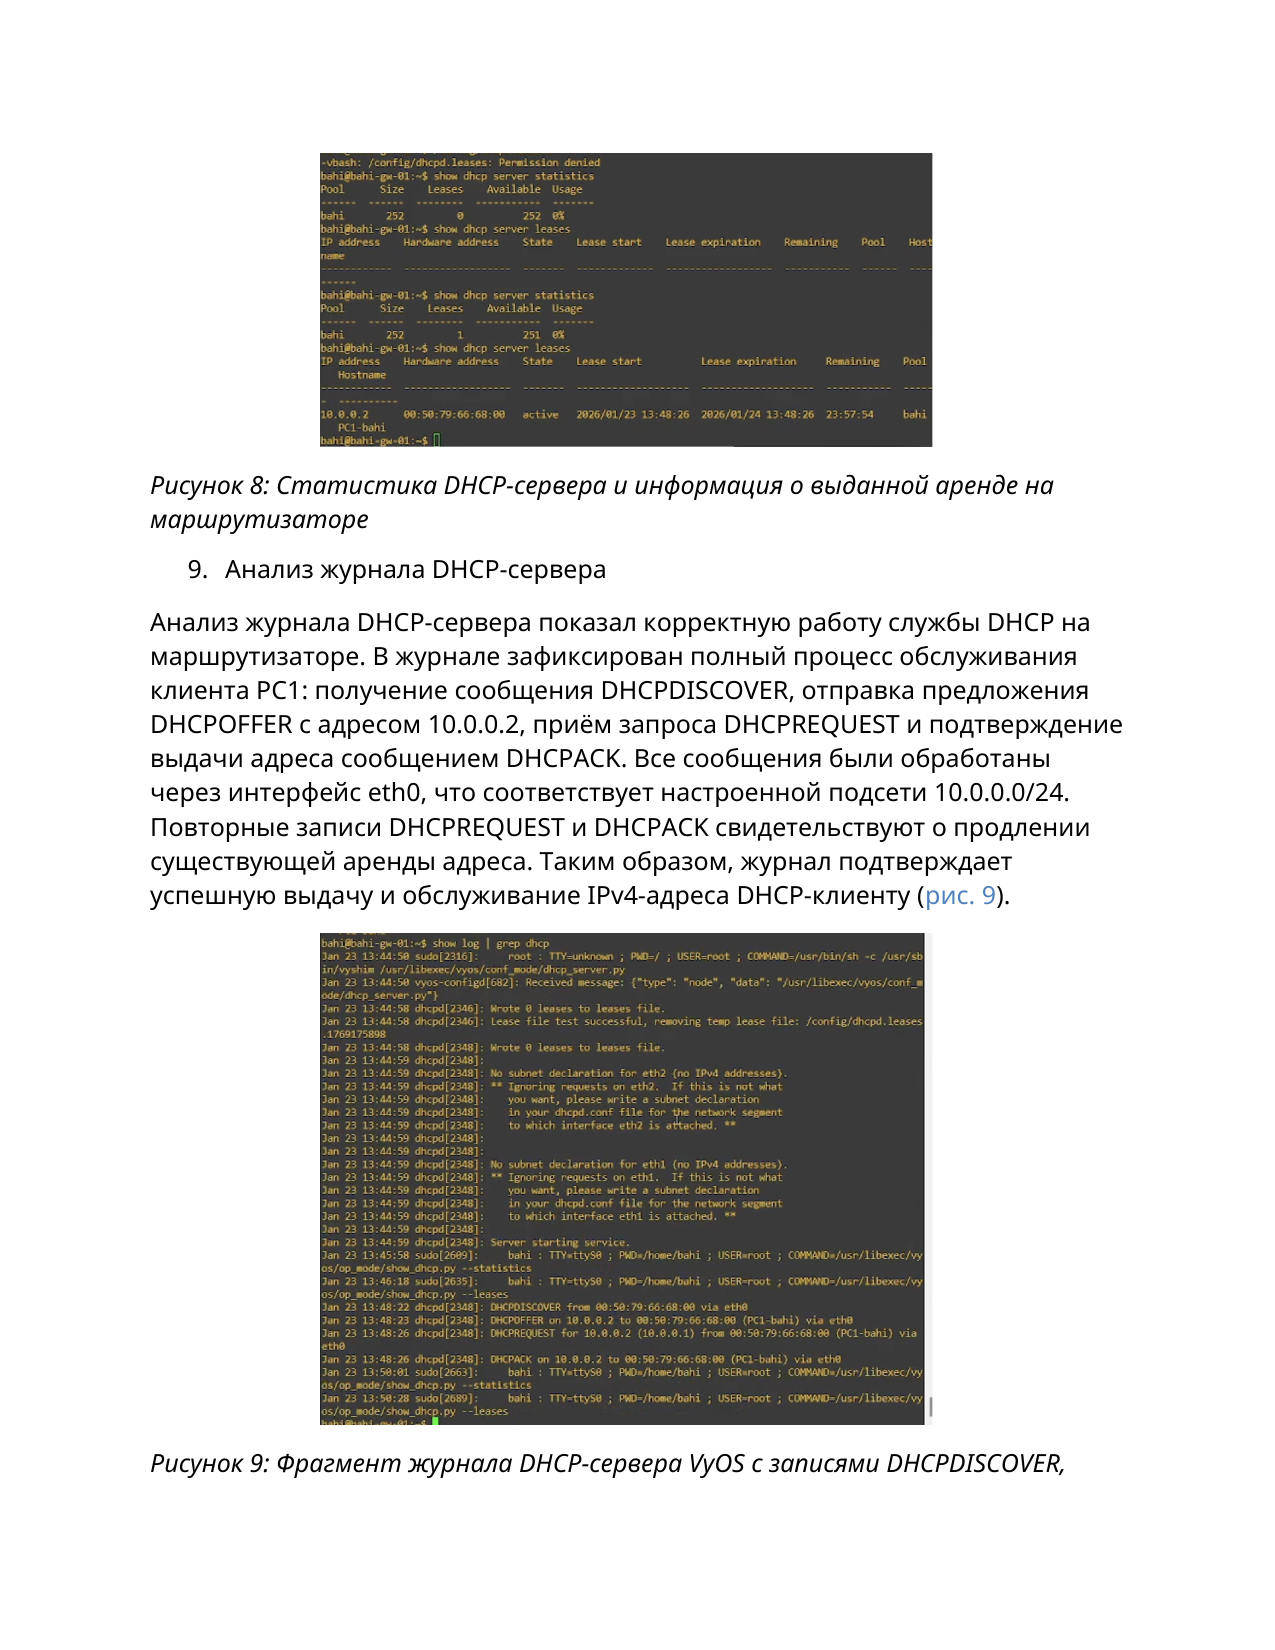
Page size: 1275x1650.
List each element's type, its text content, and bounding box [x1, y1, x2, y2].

picture [320, 933, 933, 1425]
text Анализ журнала DHCP-сервера показал корректную работу службы DHCP на маршрутизаторе. В журнале зафиксирован полный процесс обслуживания клиента PC1: получение сообщения DHCPDISCOVER, отправка предложения DHCPOFFER с адресом 10.0.0.2, приём запроса DHCPREQUEST и подтверждение выдачи адреса сообщением DHCPACK. Все сообщения были обработаны через интерфейс eth0, что соответствует настроенной подсети 10.0.0.0/24. Повторные записи DHCPREQUEST и DHCPACK свидетельствуют о продлении существующей аренды адреса. Таким образом, журнал подтверждает успешную выдачу и обслуживание IPv4-адреса DHCP-клиенту (рис. 9). [150, 605, 1125, 911]
list Анализ журнала DHCP-сервера [187, 552, 1125, 586]
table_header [139, 930, 1114, 1479]
picture [320, 153, 933, 447]
table_header Рисунок 8: Статистика DHCP-сервера и информация о выданной аренде на маршрутизаторе [139, 150, 1114, 548]
